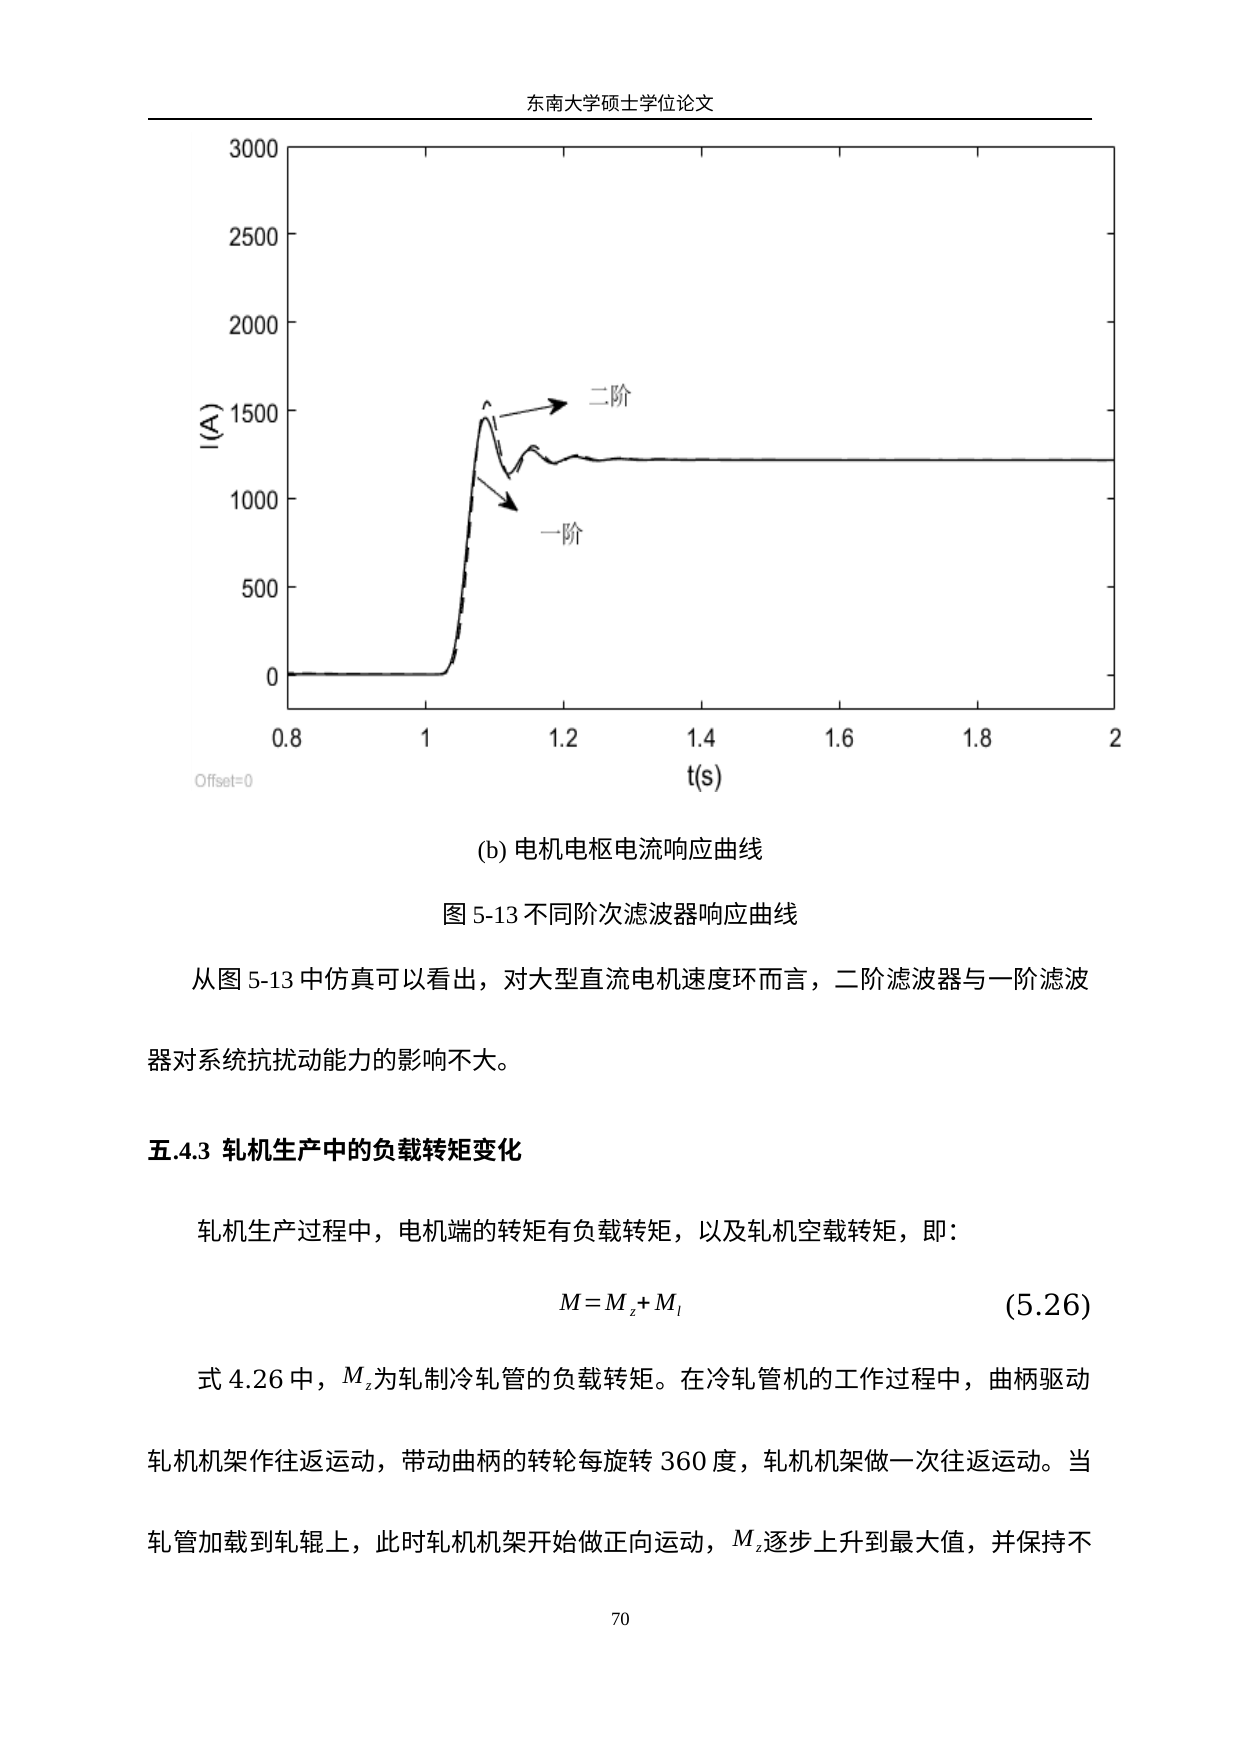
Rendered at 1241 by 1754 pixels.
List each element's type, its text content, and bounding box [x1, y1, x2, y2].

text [148, 1345, 1092, 1573]
text (b) 电机电枢电流响应曲线 [148, 815, 1092, 880]
text (5.26) [148, 1272, 1092, 1337]
text 轧机生产过程中，电机端的转矩有负载转矩，以及轧机空载转矩，即： [148, 1197, 1092, 1262]
text 从图5-13中仿真可以看出，对大型直流电机速度环而言，二阶滤波器与一阶滤波器对系统抗扰动能力的影响不大。 [148, 945, 1092, 1091]
subtitle 轧机生产中的负载转矩变化 [148, 1116, 1092, 1181]
text 图5-13不同阶次滤波器响应曲线 [148, 880, 1092, 945]
